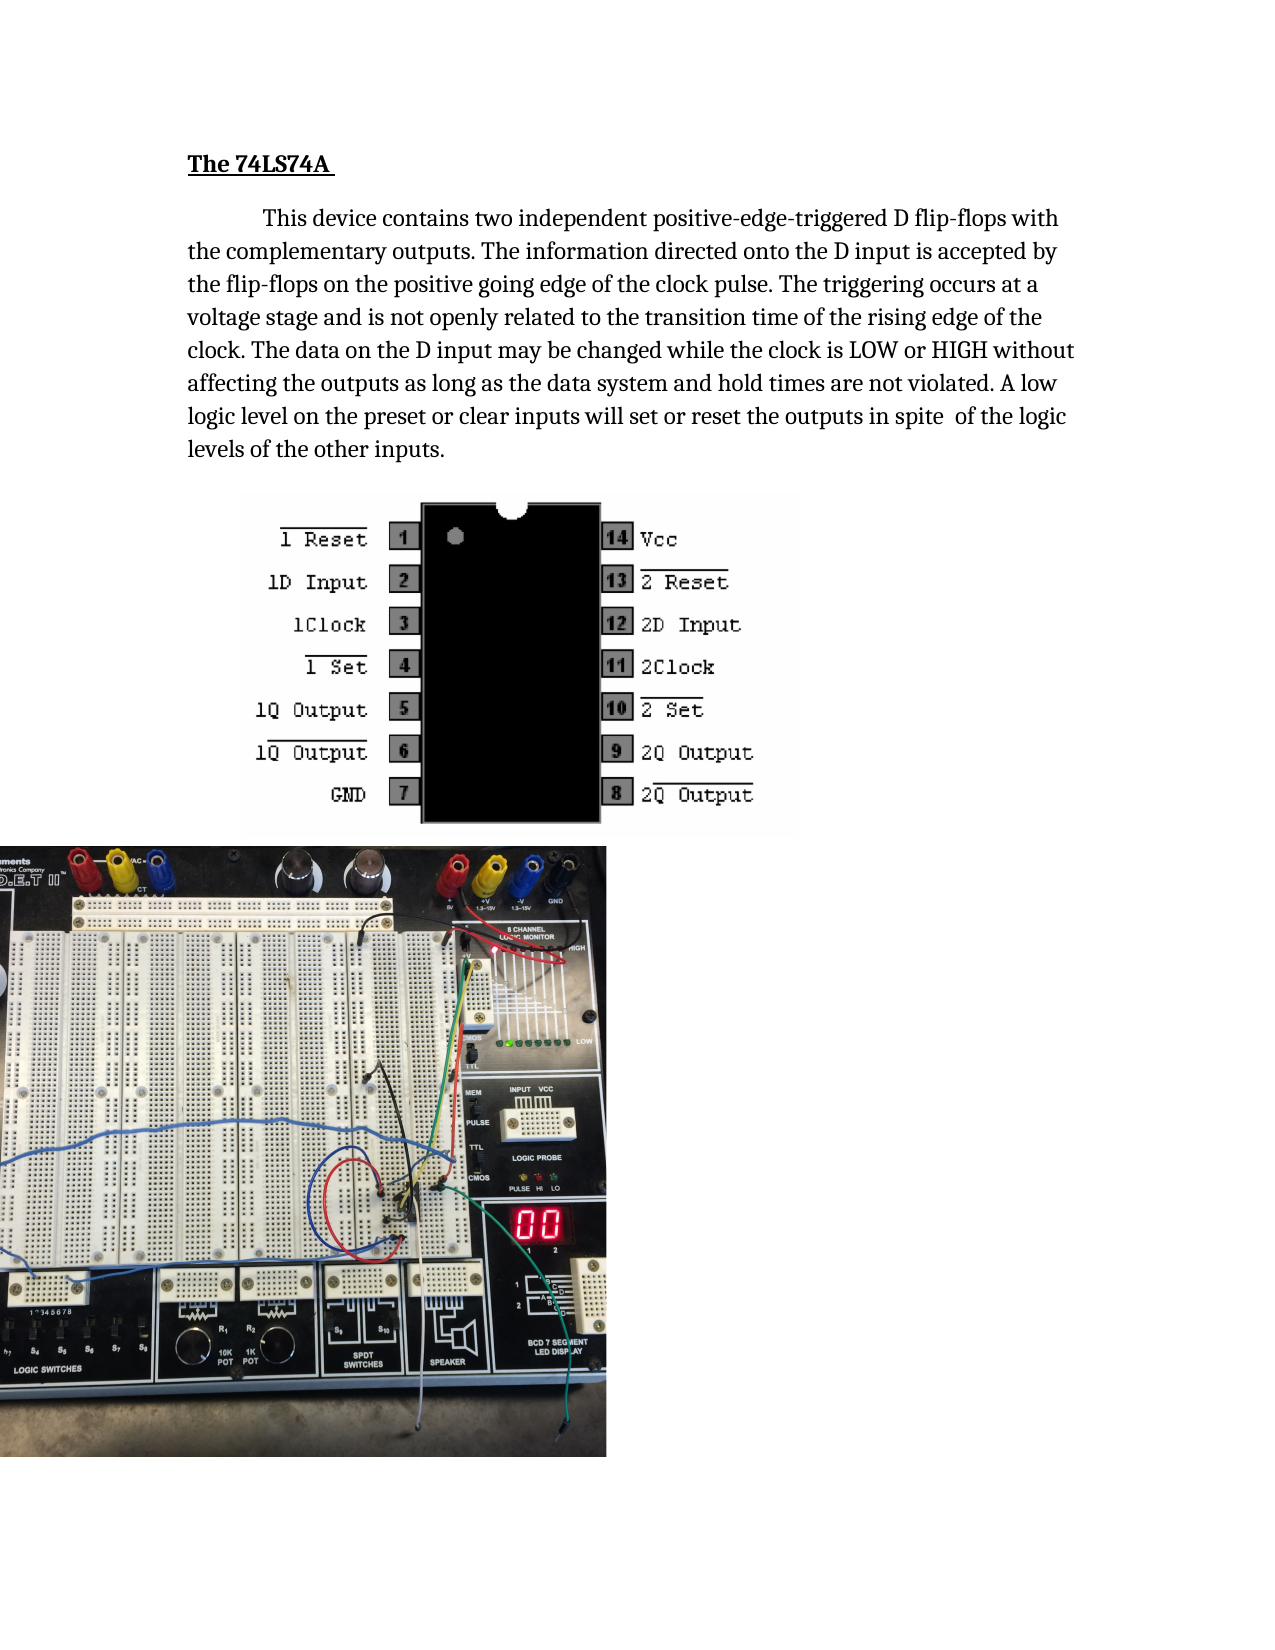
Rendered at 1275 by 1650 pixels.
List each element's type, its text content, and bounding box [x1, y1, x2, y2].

picture [0, 846, 607, 1456]
text This device contains two independent positive-edge-triggered D flip-flops with the complementary outputs. The information directed onto the D input is accepted by the flip-flops on the positive going edge of the clock pulse. The triggering occurs at a voltage stage and is not openly related to the transition time of the rising edge of the clock. The data on the D input may be changed while the clock is LOW or HIGH without affecting the outputs as long as the data system and hold times are not violated. A low logic level on the preset or clear inputs will set or reset the outputs in spite of the logic levels of the other inputs. [187, 204, 1087, 464]
picture [240, 491, 799, 837]
text The 74LS74A [187, 150, 1087, 179]
